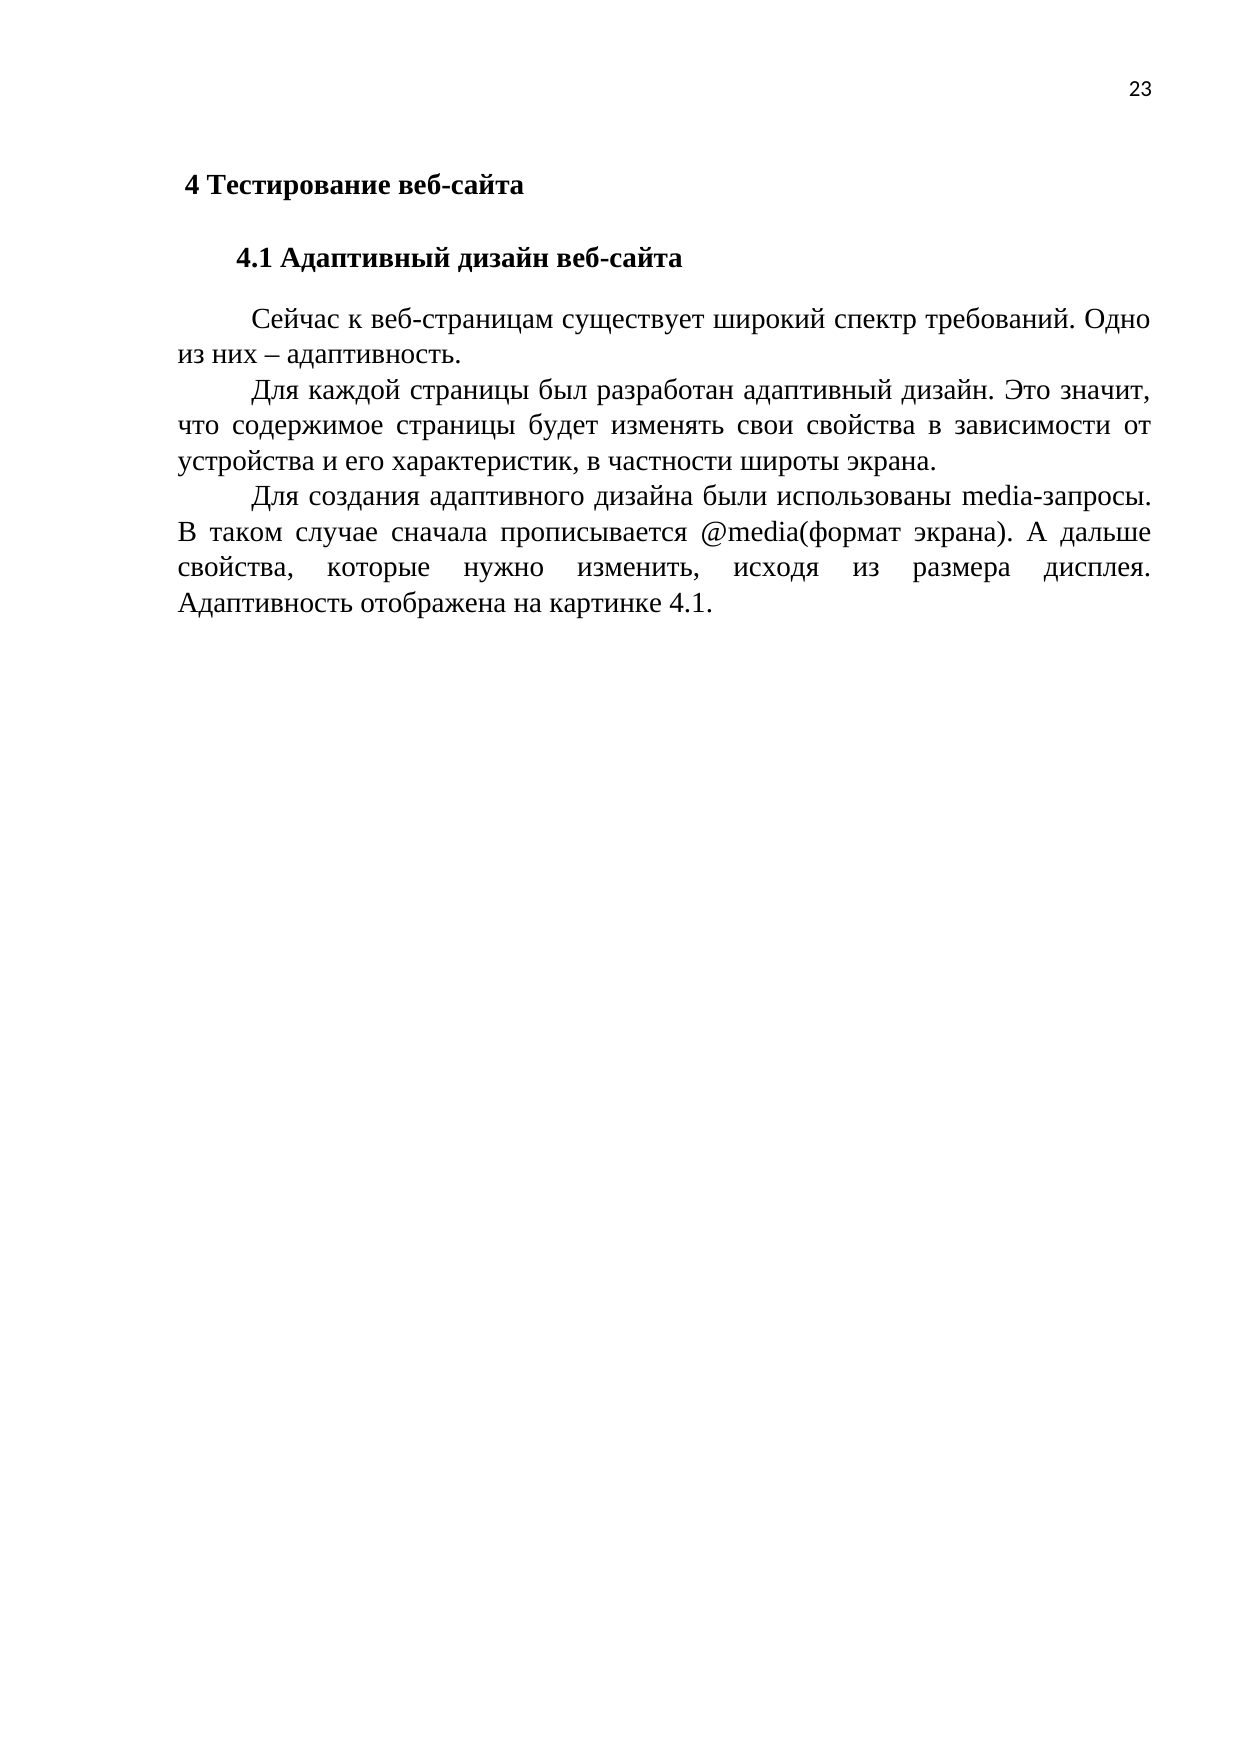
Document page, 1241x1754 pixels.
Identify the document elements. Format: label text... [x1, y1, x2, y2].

subtitle 4 Тестирование веб-сайта [177, 167, 1152, 201]
text Для каждой страницы был разработан адаптивный дизайн. Это значит, что содержимое страницы будет изменять свои свойства в зависимости от устройства и его характеристик, в частности широты экрана. [177, 372, 1152, 476]
subtitle 4.1 Адаптивный дизайн веб-сайта [177, 240, 1152, 274]
text Для создания адаптивного дизайна были использованы media-запросы. В таком случае сначала прописывается @media(формат экрана). А дальше свойства, которые нужно изменить, исходя из размера дисплея. Адаптивность отображена на картинке 4.1. [177, 478, 1152, 618]
text Сейчас к веб-страницам существует широкий спектр требований. Одно из них – адаптивность. [177, 301, 1152, 370]
